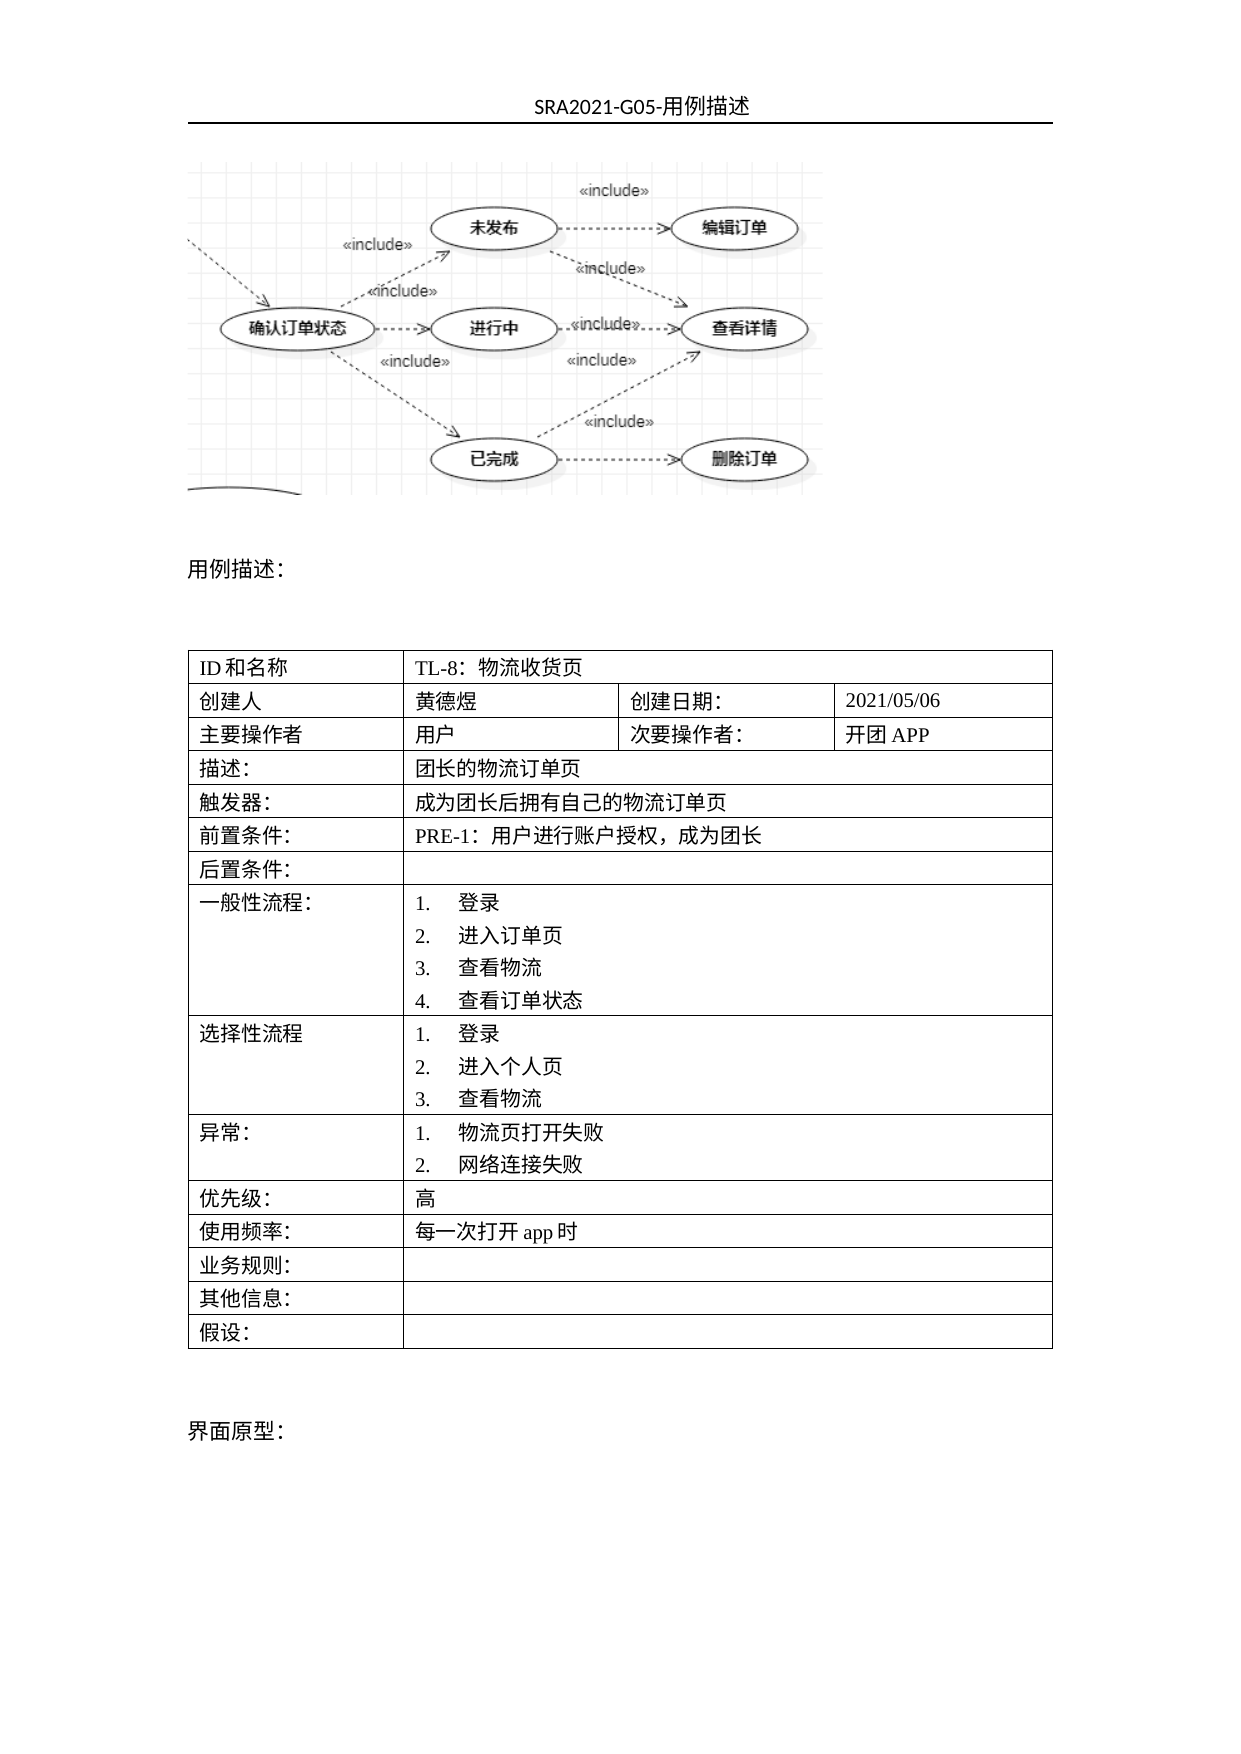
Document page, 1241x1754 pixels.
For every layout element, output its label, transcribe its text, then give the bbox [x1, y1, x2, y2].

table_cell 异常： [189, 1115, 403, 1180]
table_header TL-8：物流收货页 [404, 651, 1052, 683]
table_cell 登录 进入订单页 查看物流 查看订单状态 [404, 885, 1052, 1015]
table_cell [404, 1315, 1052, 1348]
table_cell 登录 进入个人页 查看物流 [404, 1016, 1052, 1114]
table_cell 优先级： [189, 1181, 403, 1213]
table_cell 团长的物流订单页 [404, 751, 1052, 784]
table_header ID和名称 [189, 651, 403, 683]
table_cell 后置条件： [189, 852, 403, 884]
table_cell 开团APP [835, 718, 1052, 750]
table_cell [404, 1282, 1052, 1314]
table_cell 主要操作者 [189, 718, 403, 750]
table_cell PRE-1：用户进行账户授权，成为团长 [404, 818, 1052, 851]
table_cell 一般性流程： [189, 885, 403, 1015]
picture [187, 162, 823, 495]
table_cell [404, 852, 1052, 884]
table_cell 黄德煜 [404, 684, 618, 717]
table_cell 选择性流程 [189, 1016, 403, 1114]
text 界面原型： [187, 1414, 1053, 1446]
table_cell 描述： [189, 751, 403, 784]
table_cell 2021/05/06 [835, 684, 1052, 717]
table_cell 其他信息： [189, 1282, 403, 1314]
table_cell 触发器： [189, 785, 403, 817]
table_cell 用户 [404, 718, 618, 750]
table_cell 物流页打开失败 网络连接失败 [404, 1115, 1052, 1180]
table_cell 创建日期： [619, 684, 834, 717]
table_cell 每一次打开app时 [404, 1215, 1052, 1247]
table_cell 次要操作者： [619, 718, 834, 750]
text 用例描述： [187, 552, 1053, 584]
table_cell 前置条件： [189, 818, 403, 851]
table_cell 高 [404, 1181, 1052, 1213]
table_cell 业务规则： [189, 1248, 403, 1281]
table_cell 创建人 [189, 684, 403, 717]
table_cell 成为团长后拥有自己的物流订单页 [404, 785, 1052, 817]
table_cell 使用频率： [189, 1215, 403, 1247]
table_cell 假设： [189, 1315, 403, 1348]
table_cell [404, 1248, 1052, 1281]
